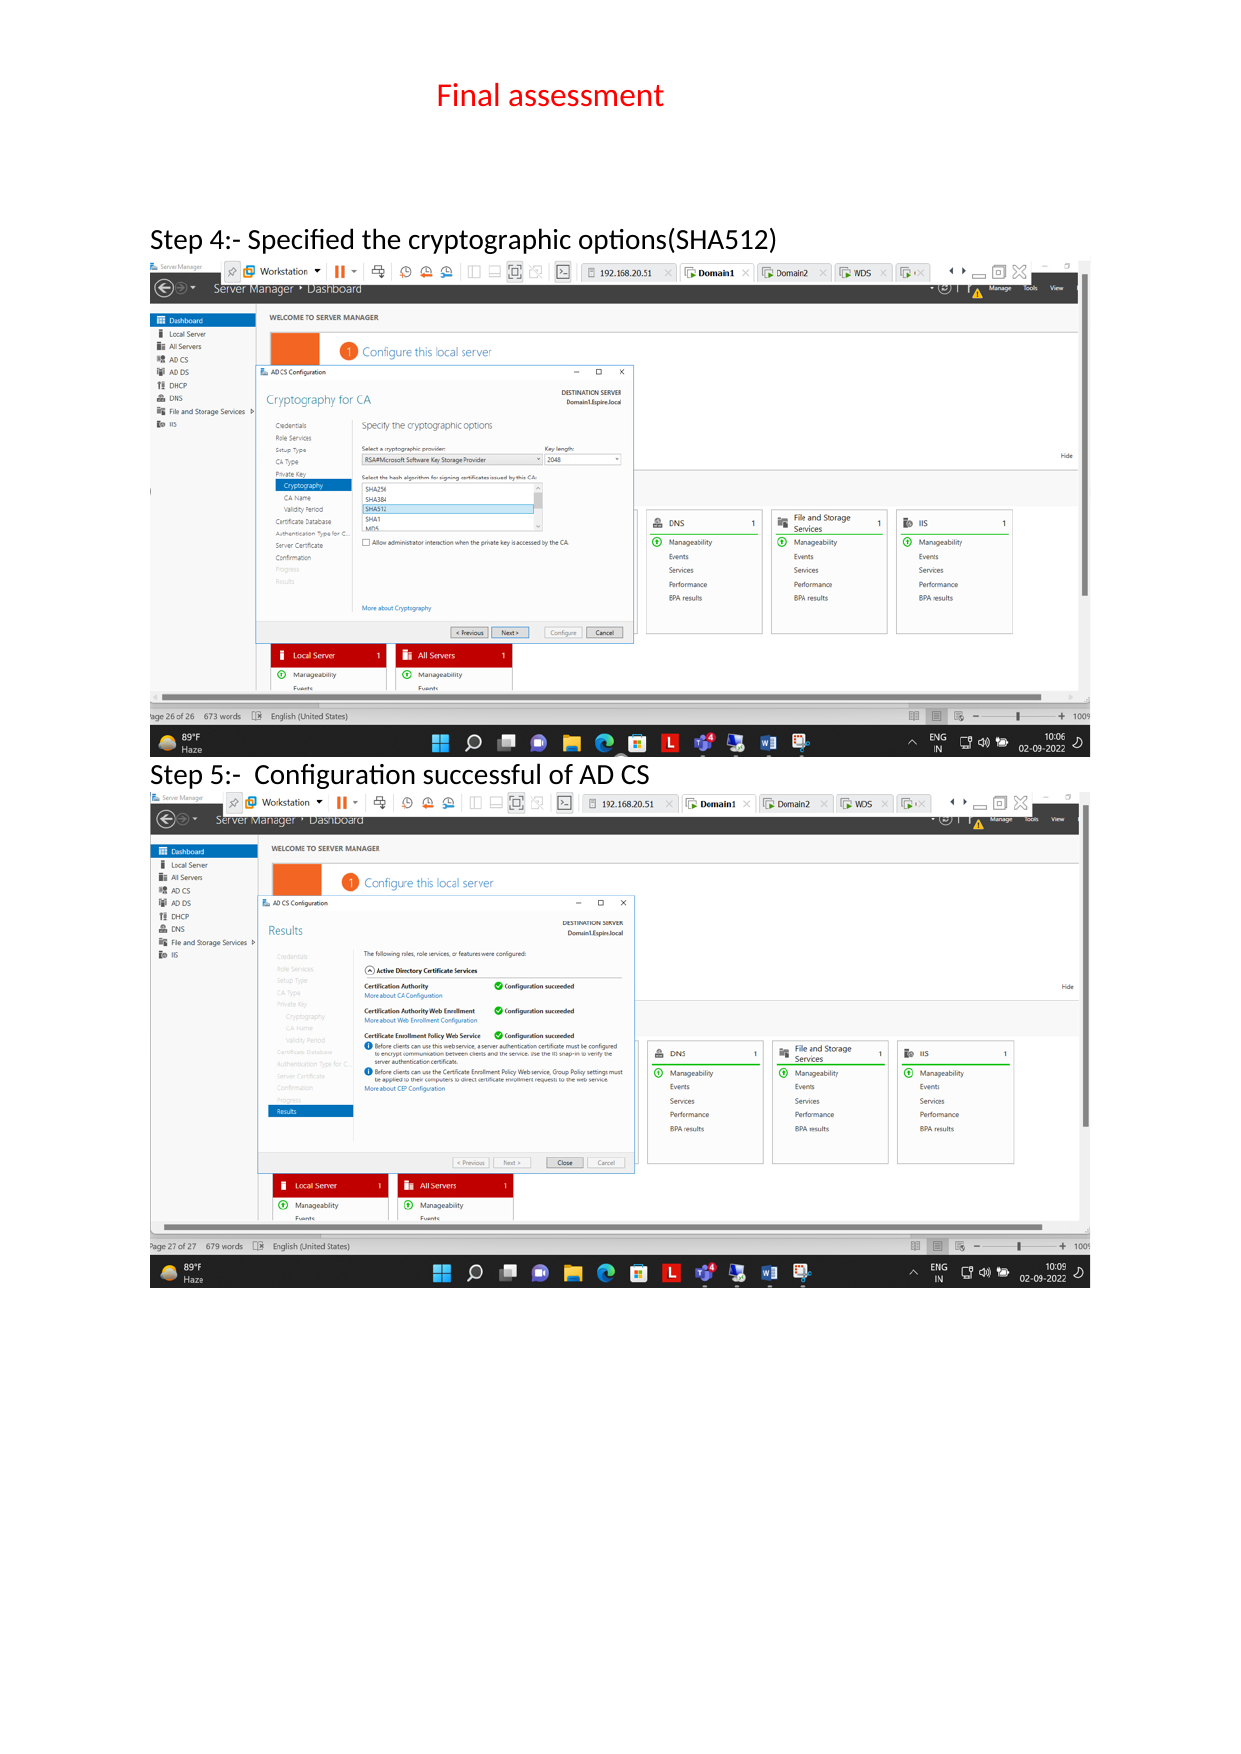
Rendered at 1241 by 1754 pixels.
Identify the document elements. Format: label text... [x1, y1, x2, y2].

picture [150, 256, 1091, 757]
picture [150, 792, 1091, 1288]
text Step 5:- Configuration successful of AD CS [150, 757, 1090, 792]
text Step 4:- Specified the cryptographic options(SHA512) [150, 221, 1090, 256]
